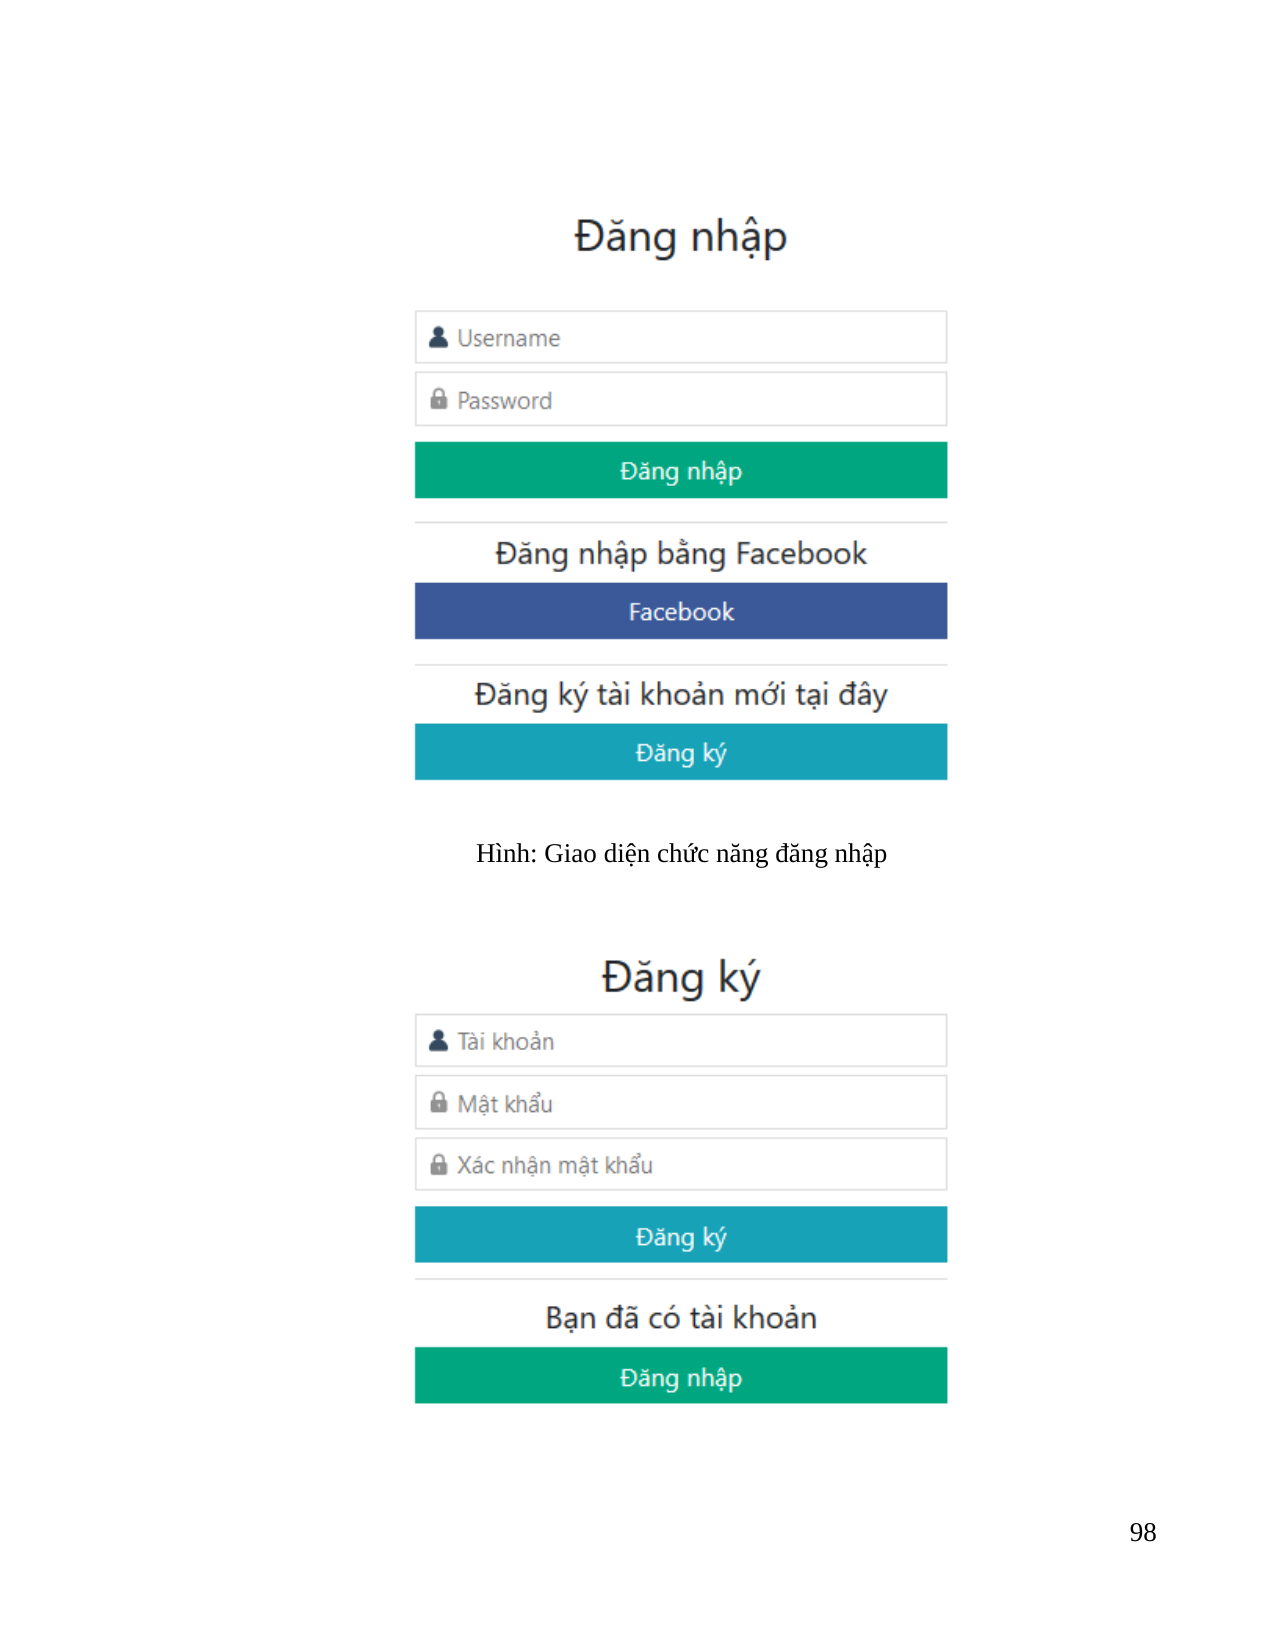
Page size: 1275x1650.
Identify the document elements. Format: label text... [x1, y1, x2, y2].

picture [384, 917, 979, 1435]
picture [384, 177, 979, 810]
subtitle Hình: Giao diện chức năng đăng nhập [207, 837, 1156, 868]
